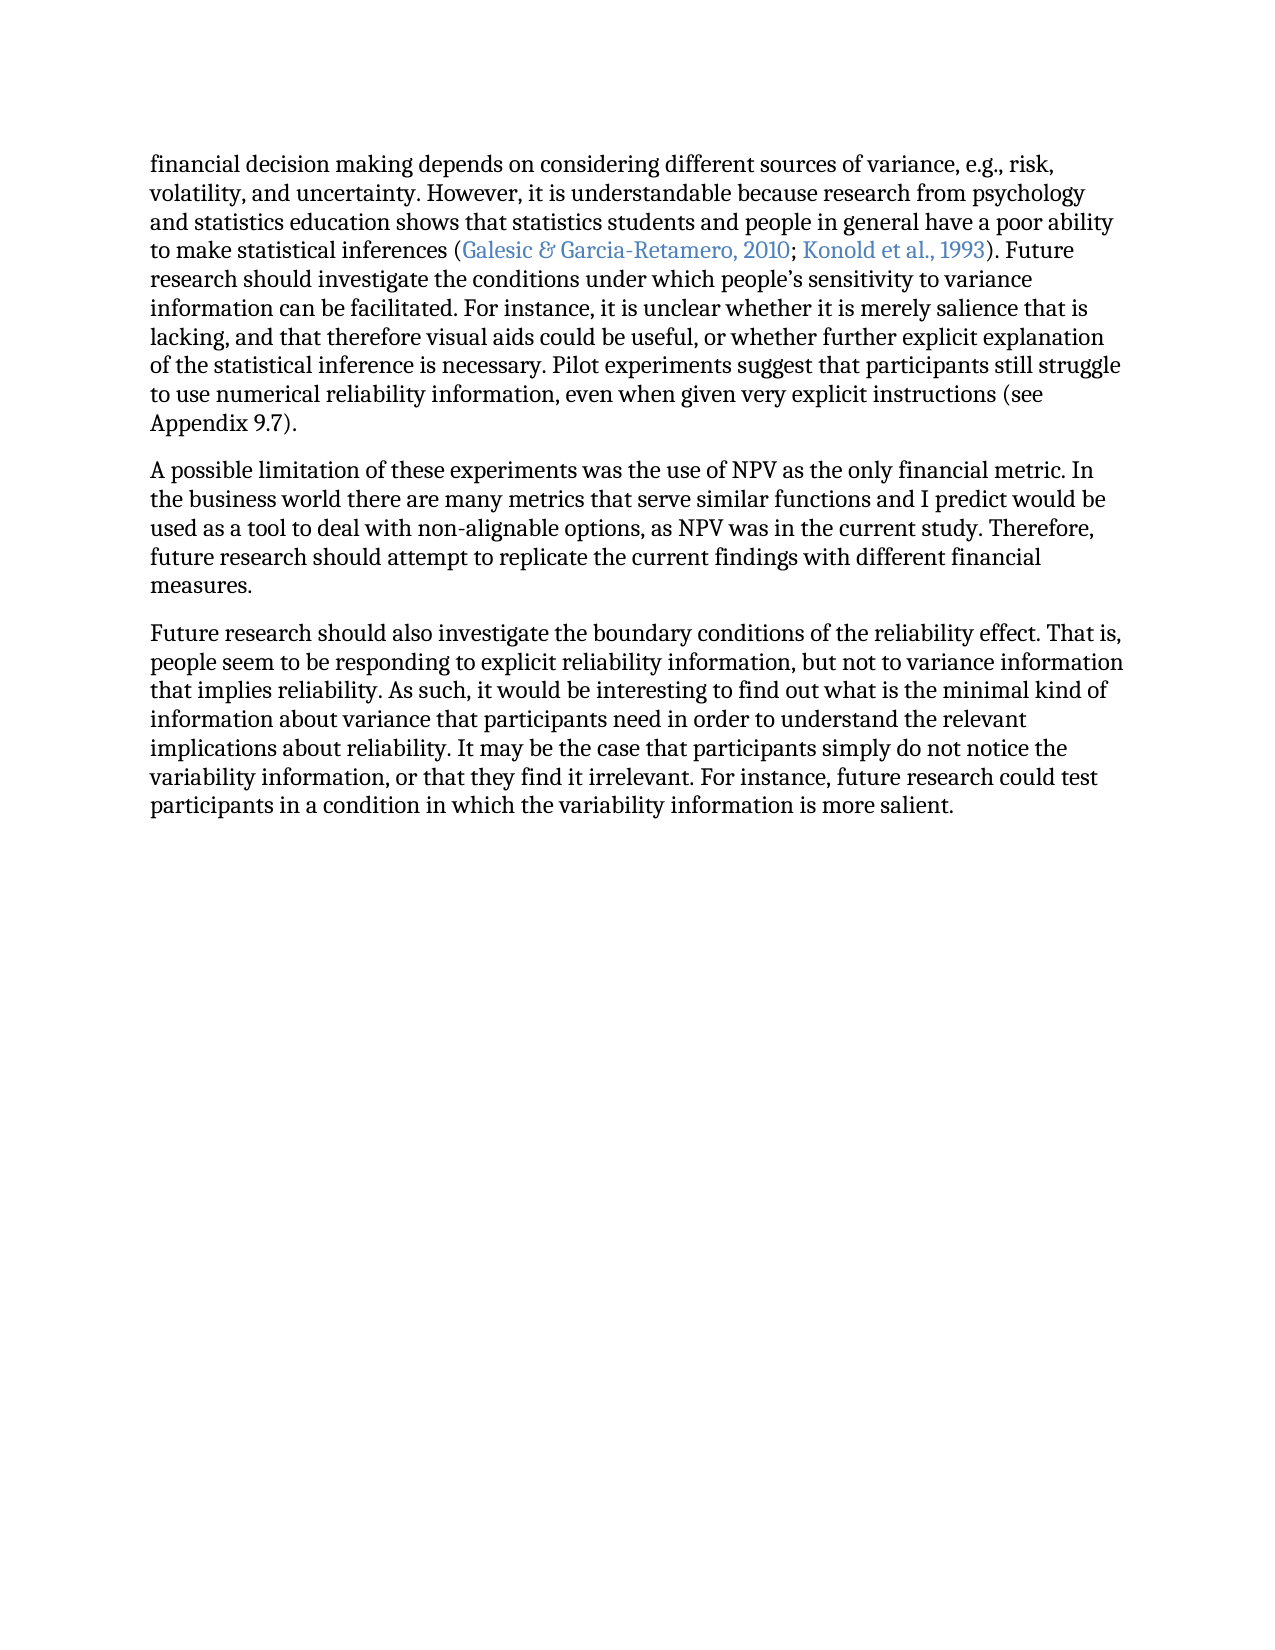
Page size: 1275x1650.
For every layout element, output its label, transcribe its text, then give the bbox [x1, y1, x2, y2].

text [150, 150, 1125, 437]
text Future research should also investigate the boundary conditions of the reliability effect. That is, people seem to be responding to explicit reliability information, but not to variance information that implies reliability. As such, it would be interesting to find out what is the minimal kind of information about variance that participants need in order to understand the relevant implications about reliability. It may be the case that participants simply do not notice the variability information, or that they find it irrelevant. For instance, future research could test participants in a condition in which the variability information is more salient. [150, 619, 1125, 820]
text A possible limitation of these experiments was the use of NPV as the only financial metric. In the business world there are many metrics that serve similar functions and I predict would be used as a tool to deal with non-alignable options, as NPV was in the current study. Therefore, future research should attempt to replicate the current findings with different financial measures. [150, 456, 1125, 600]
